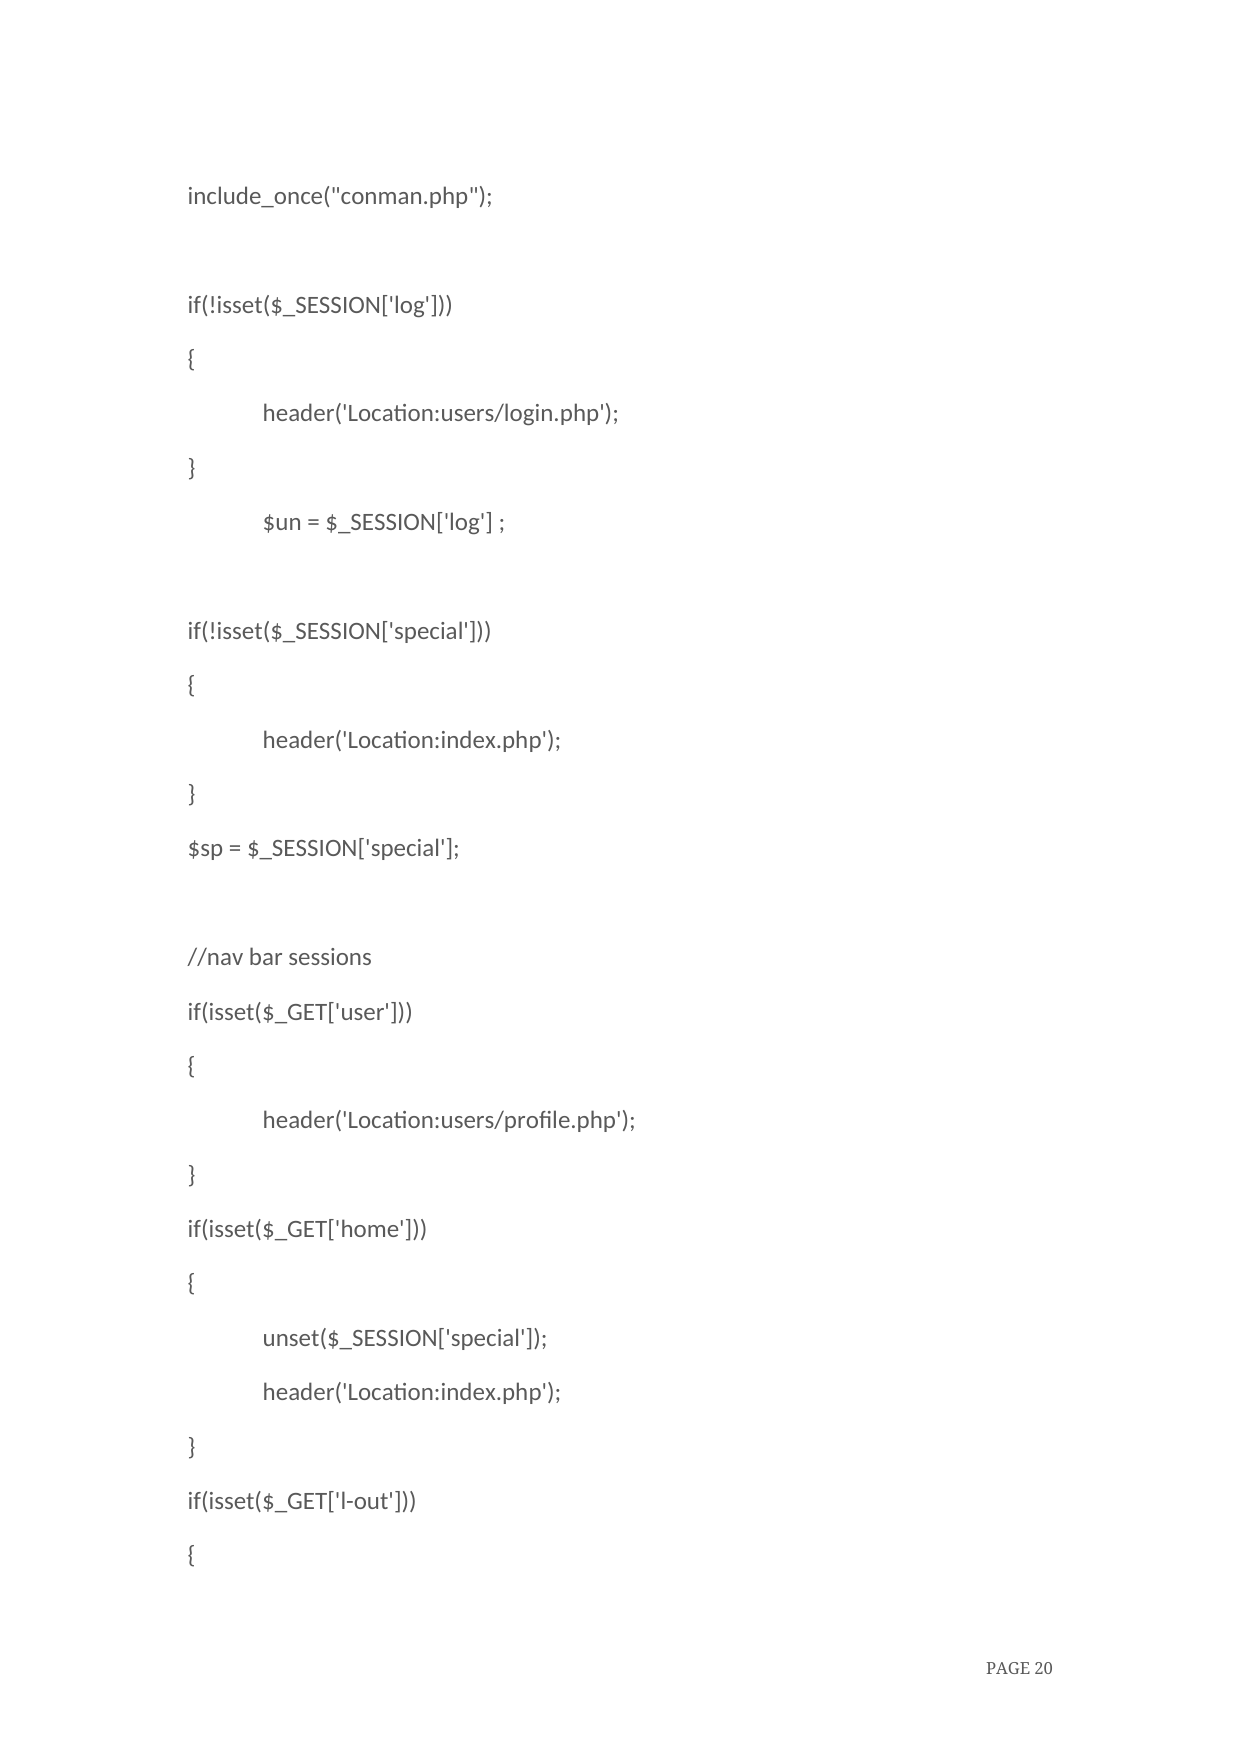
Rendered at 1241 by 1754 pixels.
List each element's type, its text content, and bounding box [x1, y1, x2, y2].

text { [187, 1050, 1053, 1081]
text { [187, 1267, 1053, 1298]
text if(isset($_GET['user'])) [187, 996, 1053, 1026]
text $un = $_SESSION['log'] ; [187, 506, 1053, 537]
text header('Location:users/login.php'); [187, 397, 1053, 428]
text $sp = $_SESSION['special']; [187, 832, 1053, 863]
text if(!isset($_SESSION['log'])) [187, 289, 1053, 319]
text if(!isset($_SESSION['special'])) [187, 615, 1053, 646]
text unset($_SESSION['special']); [187, 1322, 1053, 1352]
text } [187, 778, 1053, 809]
text { [187, 1539, 1053, 1570]
text } [187, 1159, 1053, 1189]
text header('Location:index.php'); [187, 724, 1053, 754]
text { [187, 669, 1053, 700]
text if(isset($_GET['l-out'])) [187, 1485, 1053, 1516]
text { [187, 343, 1053, 374]
text //nav bar sessions [187, 941, 1053, 972]
text } [187, 1431, 1053, 1461]
text header('Location:index.php'); [187, 1376, 1053, 1407]
text include_once("conman.php"); [187, 180, 1053, 211]
text if(isset($_GET['home'])) [187, 1213, 1053, 1244]
text } [187, 452, 1053, 482]
text header('Location:users/profile.php'); [187, 1104, 1053, 1135]
